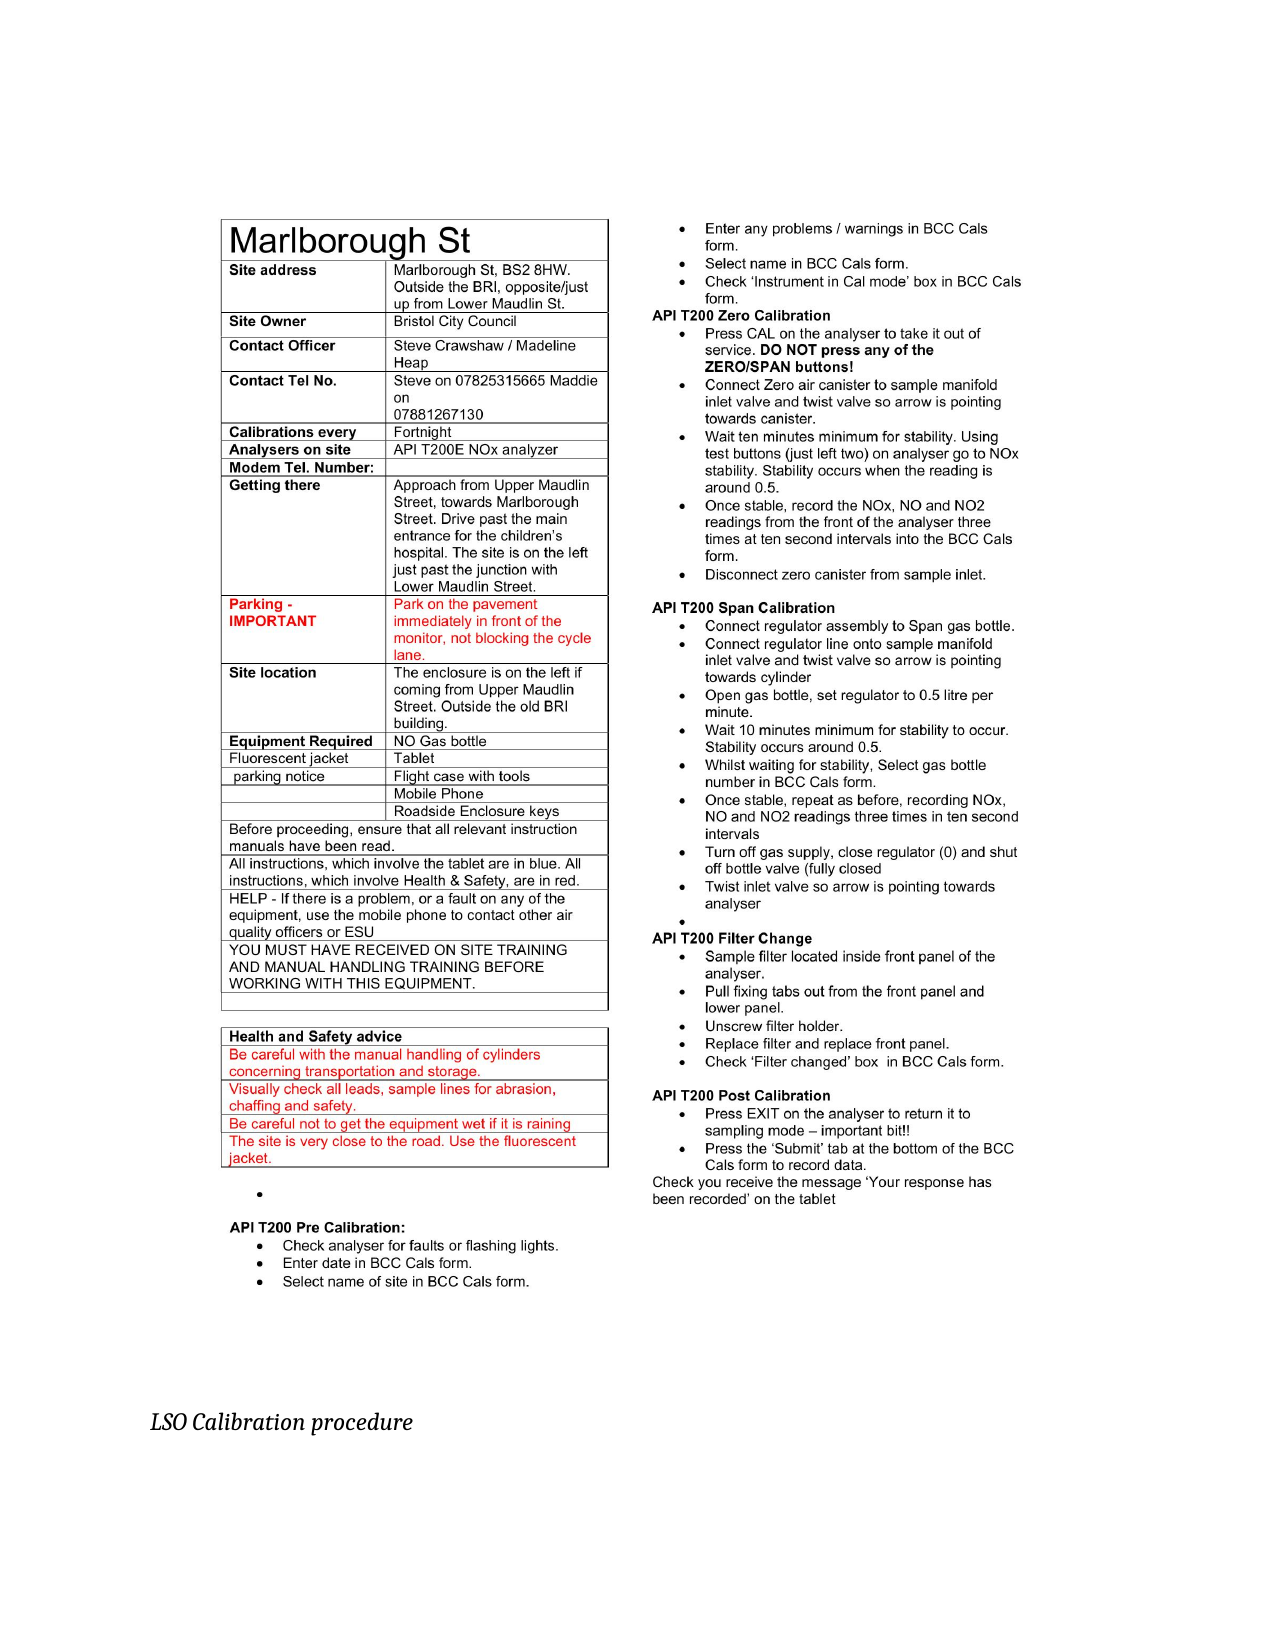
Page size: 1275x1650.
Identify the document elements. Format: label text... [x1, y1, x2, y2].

table_header LSO Calibration procedure [139, 150, 1114, 1449]
picture [188, 150, 1064, 1388]
